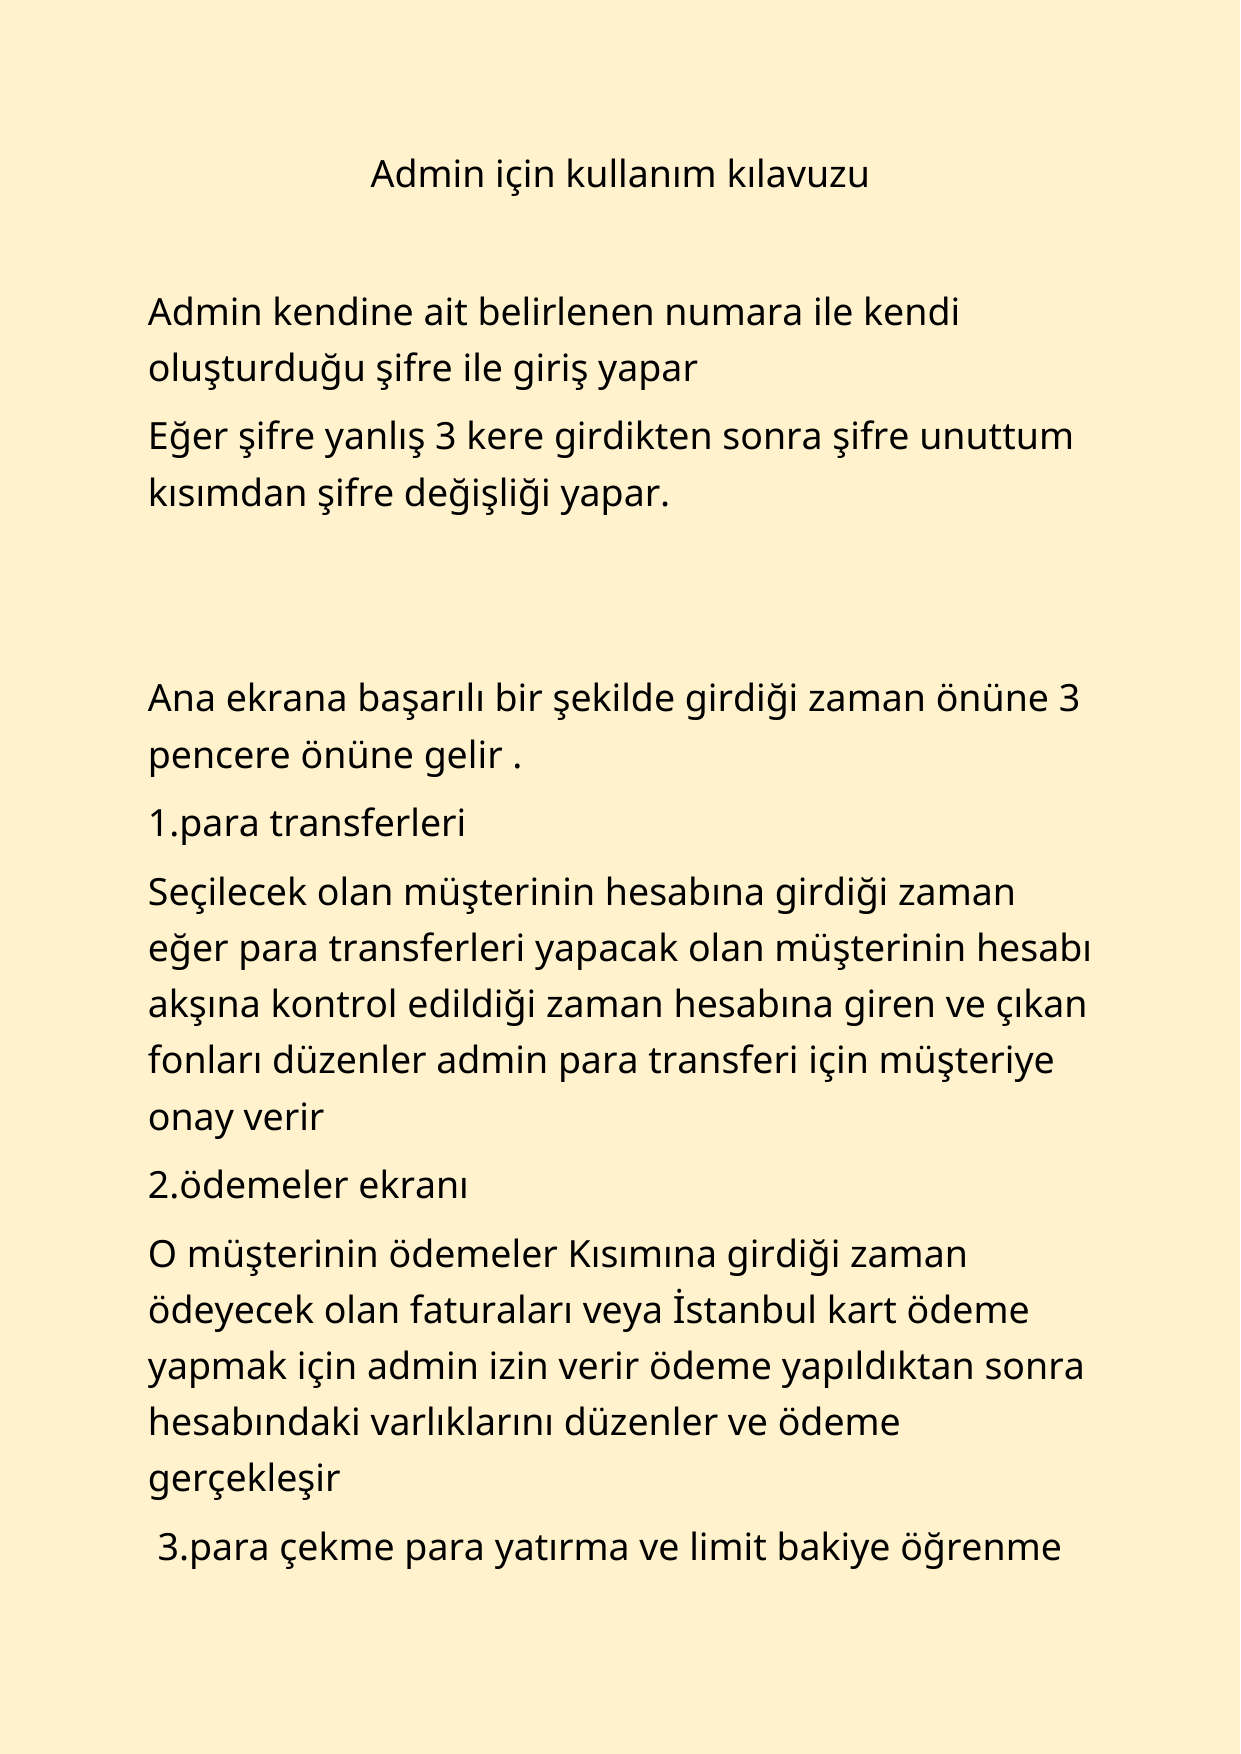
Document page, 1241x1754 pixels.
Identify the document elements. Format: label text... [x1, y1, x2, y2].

text 1.para transferleri [148, 797, 1093, 848]
text 3.para çekme para yatırma ve limit bakiye öğrenme [148, 1520, 1093, 1571]
text O müşterinin ödemeler Kısımına girdiği zaman ödeyecek olan faturaları veya İstanbul kart ödeme yapmak için admin izin verir ödeme yapıldıktan sonra hesabındaki varlıklarını düzenler ve ödeme gerçekleşir [148, 1227, 1093, 1503]
text 2.ödemeler ekranı [148, 1158, 1093, 1209]
text Seçilecek olan müşterinin hesabına girdiği zaman eğer para transferleri yapacak olan müşterinin hesabı akşına kontrol edildiği zaman hesabına giren ve çıkan fonları düzenler admin para transferi için müşteriye onay verir [148, 865, 1093, 1141]
text Eğer şifre yanlış 3 kere girdikten sonra şifre unuttum kısımdan şifre değişliği yapar. [148, 410, 1093, 517]
text Ana ekrana başarılı bir şekilde girdiği zaman önüne 3 pencere önüne gelir . [148, 672, 1093, 779]
text Admin kendine ait belirlenen numara ile kendi oluşturduğu şifre ile giriş yapar [148, 285, 1093, 392]
text Admin için kullanım kılavuzu [148, 148, 1093, 199]
